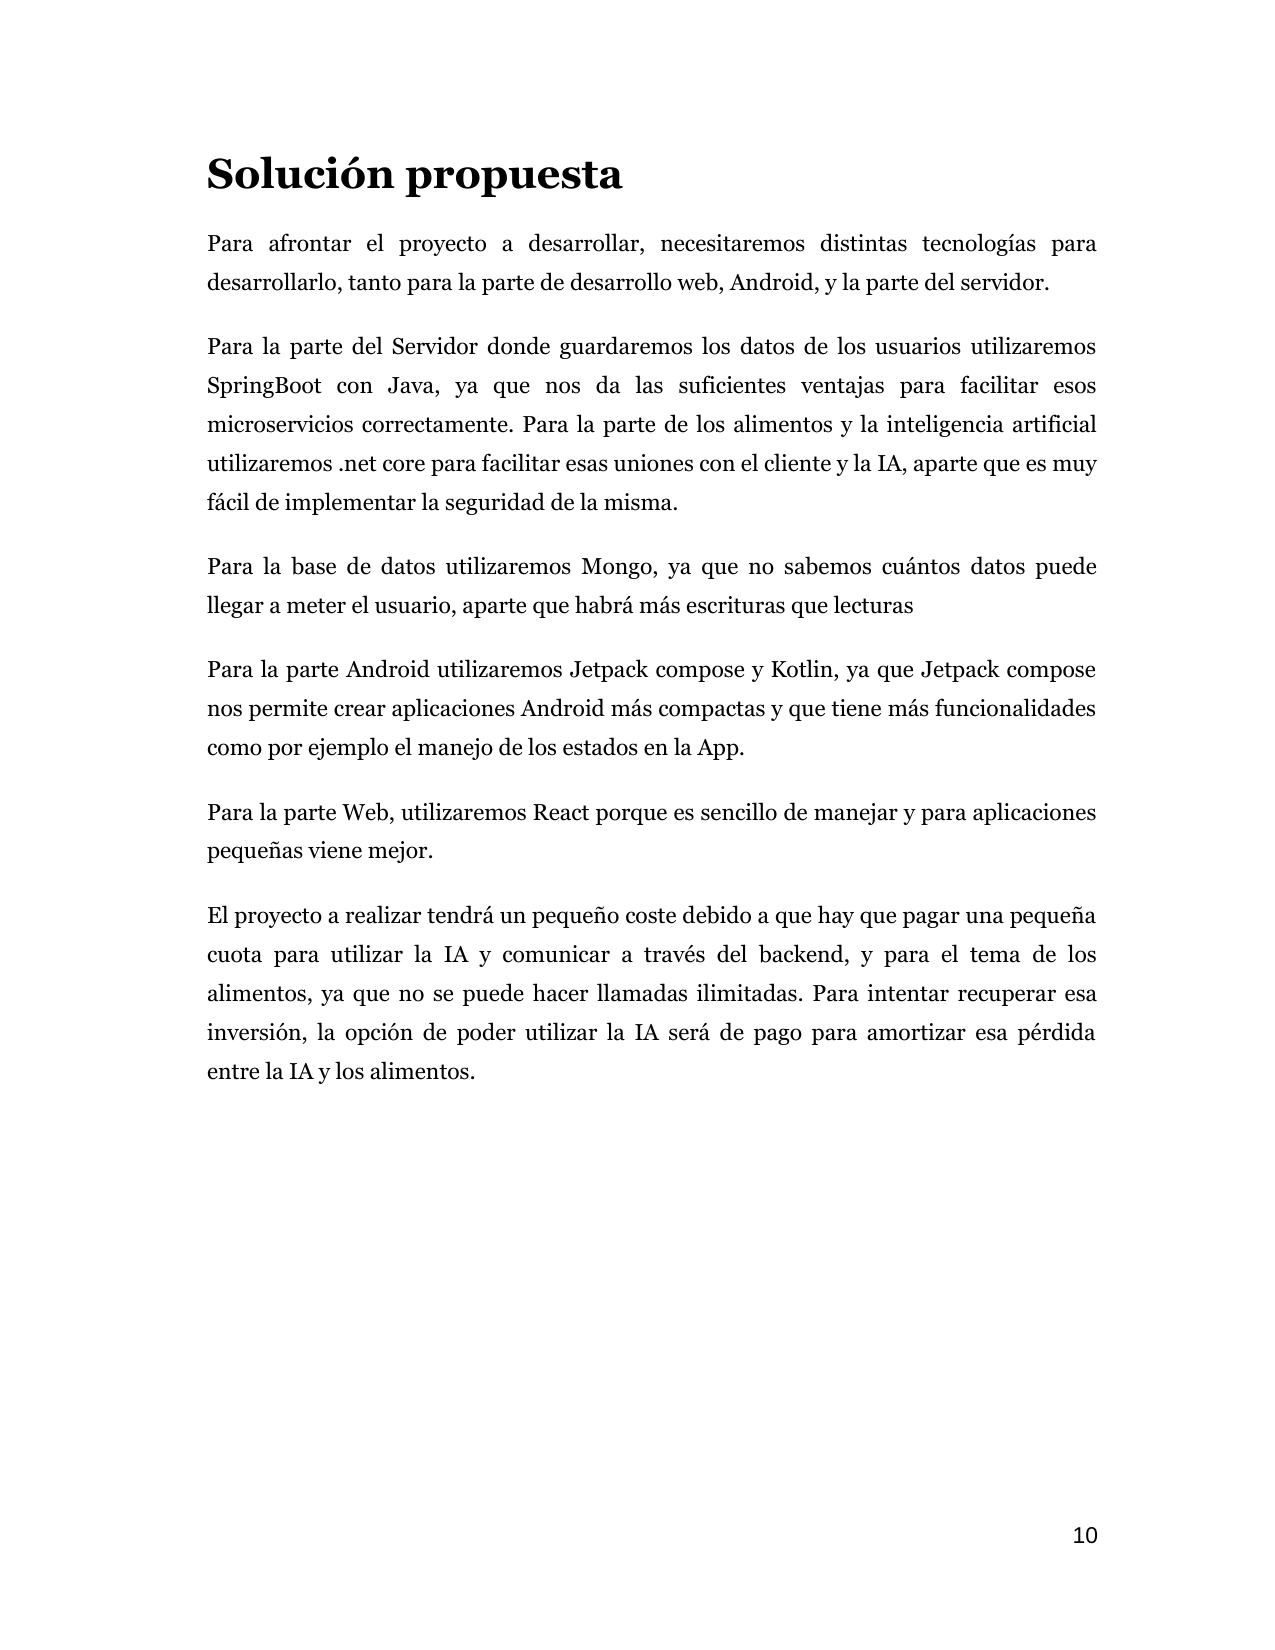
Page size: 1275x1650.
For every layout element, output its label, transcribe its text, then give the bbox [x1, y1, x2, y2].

text Para la parte del Servidor donde guardaremos los datos de los usuarios utilizaremos SpringBoot con Java, ya que nos da las suficientes ventajas para facilitar esos microservicios correctamente. Para la parte de los alimentos y la inteligencia artificial utilizaremos .net core para facilitar esas uniones con el cliente y la IA, aparte que es muy fácil de implementar la seguridad de la misma. [207, 333, 1098, 516]
text Para la base de datos utilizaremos Mongo, ya que no sabemos cuántos datos puede llegar a meter el usuario, aparte que habrá más escrituras que lecturas [207, 553, 1098, 619]
text Para afrontar el proyecto a desarrollar, necesitaremos distintas tecnologías para desarrollarlo, tanto para la parte de desarrollo web, Android, y la parte del servidor. [207, 230, 1098, 295]
text Para la parte Android utilizaremos Jetpack compose y Kotlin, ya que Jetpack compose nos permite crear aplicaciones Android más compactas y que tiene más funcionalidades como por ejemplo el manejo de los estados en la App. [207, 657, 1098, 761]
text El proyecto a realizar tendrá un pequeño coste debido a que hay que pagar una pequeña cuota para utilizar la IA y comunicar a través del backend, y para el tema de los alimentos, ya que no se puede hacer llamadas ilimitadas. Para intentar recuperar esa inversión, la opción de poder utilizar la IA será de pago para amortizar esa pérdida entre la IA y los alimentos. [207, 902, 1098, 1084]
text Para la parte Web, utilizaremos React porque es sencillo de manejar y para aplicaciones pequeñas viene mejor. [207, 799, 1098, 864]
subtitle Solución propuesta [207, 151, 1098, 198]
